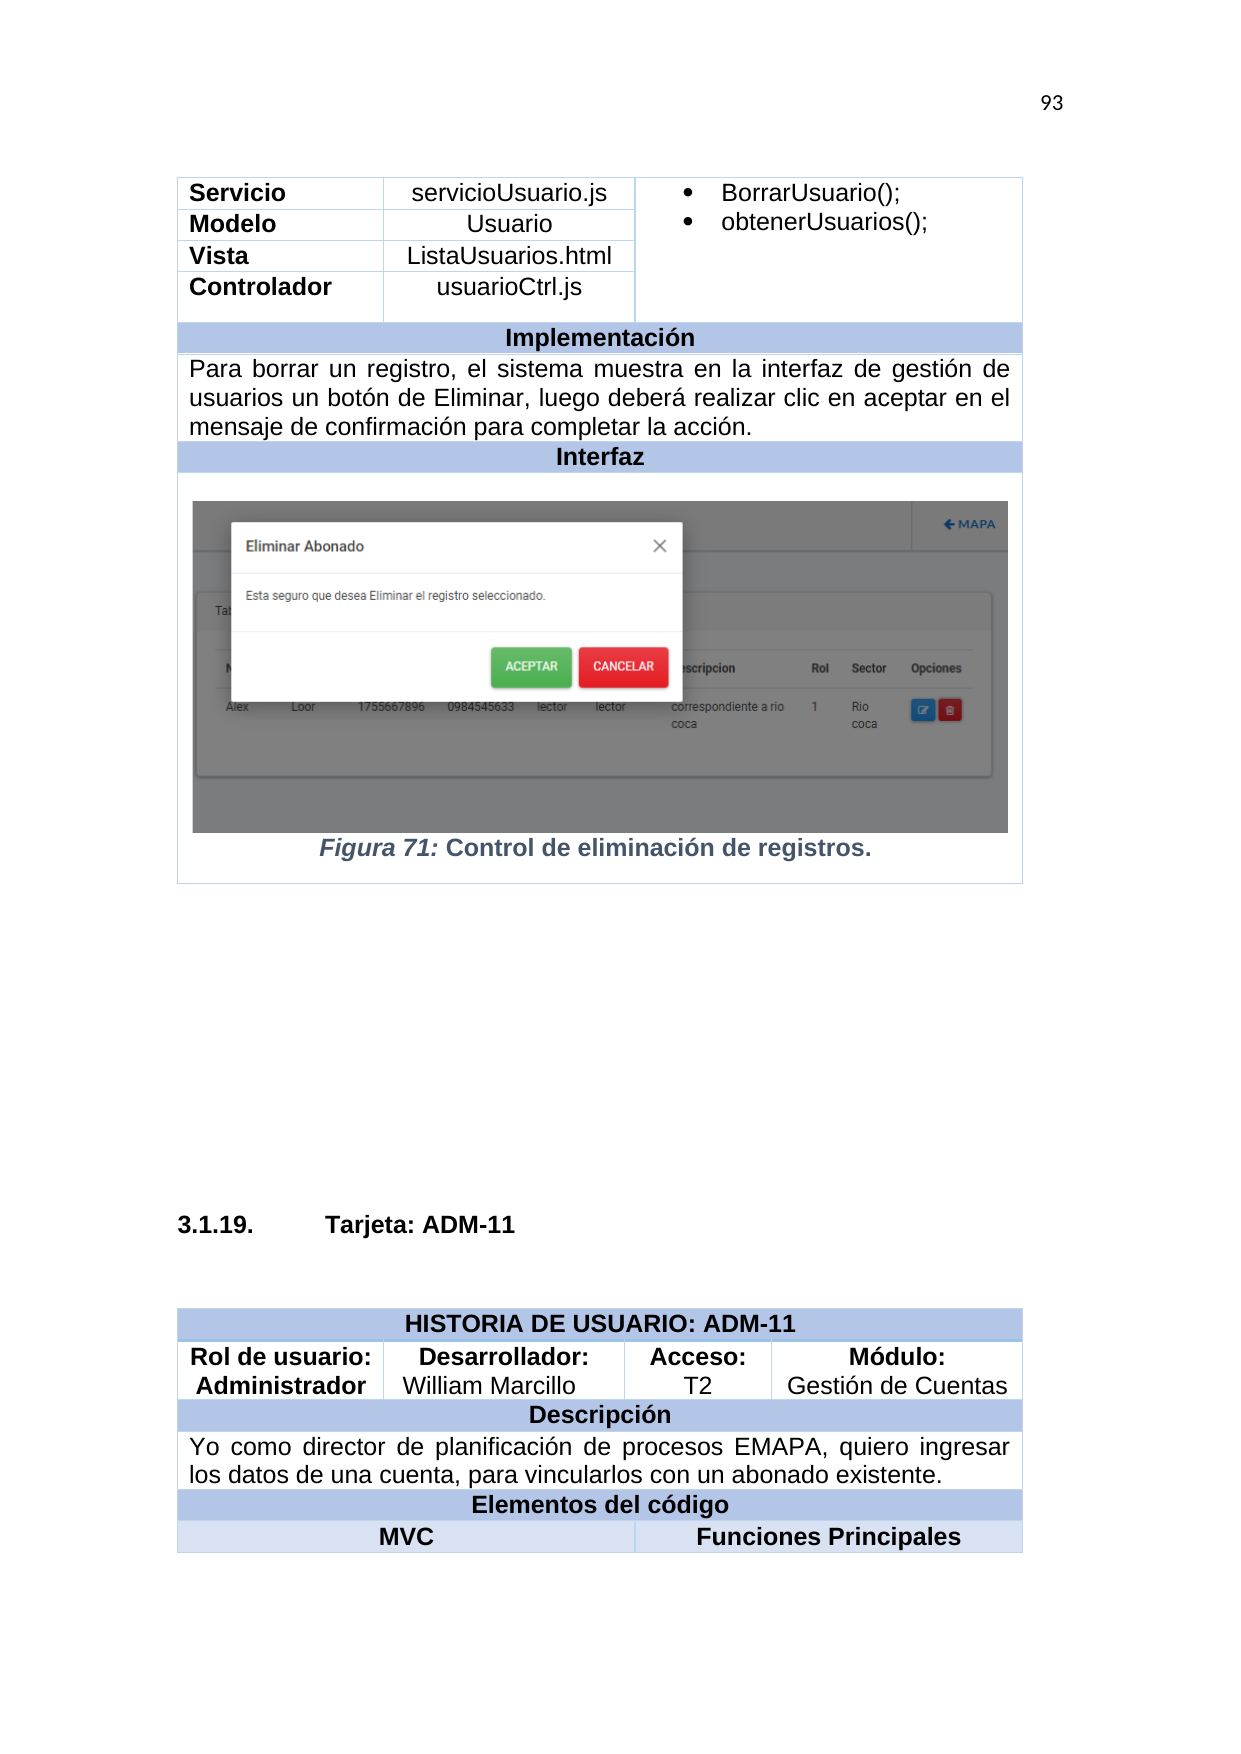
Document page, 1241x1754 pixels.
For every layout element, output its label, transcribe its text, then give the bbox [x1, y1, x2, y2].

table_cell Figura 71: Control de eliminación de registros. [178, 473, 1022, 882]
table_cell Implementación [178, 323, 1022, 353]
table_cell Para borrar un registro, el sistema muestra en la interfaz de gestión de usuarios un botón de Eliminar, luego deberá realizar clic en aceptar en el mensaje de confirmación para completar la acción. [178, 355, 1022, 441]
table_cell Funciones Principales [636, 1521, 1022, 1552]
table_cell Desarrollador: William Marcillo [384, 1342, 624, 1399]
table_cell Interfaz [178, 442, 1022, 472]
table_cell BorrarUsuario(); obtenerUsuarios(); [636, 178, 1022, 322]
table_cell Modelo [178, 210, 383, 240]
table_cell Acceso: T2 [625, 1342, 771, 1399]
table_cell servicioUsuario.js [384, 178, 634, 208]
table_header HISTORIA DE USUARIO: ADM-11 [178, 1309, 1022, 1339]
table_cell Descripción [178, 1400, 1022, 1431]
table_cell Yo como director de planificación de procesos EMAPA, quiero ingresar los datos de una cuenta, para vincularlos con un abonado existente. [178, 1432, 1022, 1489]
table_cell Usuario [384, 210, 634, 240]
table_cell MVC [178, 1521, 634, 1552]
subtitle Tarjeta: ADM-11 [177, 1211, 983, 1239]
table_cell ListaUsuarios.html [384, 241, 634, 271]
table_cell Servicio [178, 178, 383, 208]
table_cell Controlador [178, 272, 383, 322]
picture [192, 501, 1008, 833]
table_cell usuarioCtrl.js [384, 272, 634, 322]
table_cell Elementos del código [178, 1490, 1022, 1520]
table_cell Rol de usuario: Administrador [178, 1342, 383, 1399]
table_cell Módulo: Gestión de Cuentas [772, 1342, 1022, 1399]
table_cell Vista [178, 241, 383, 271]
